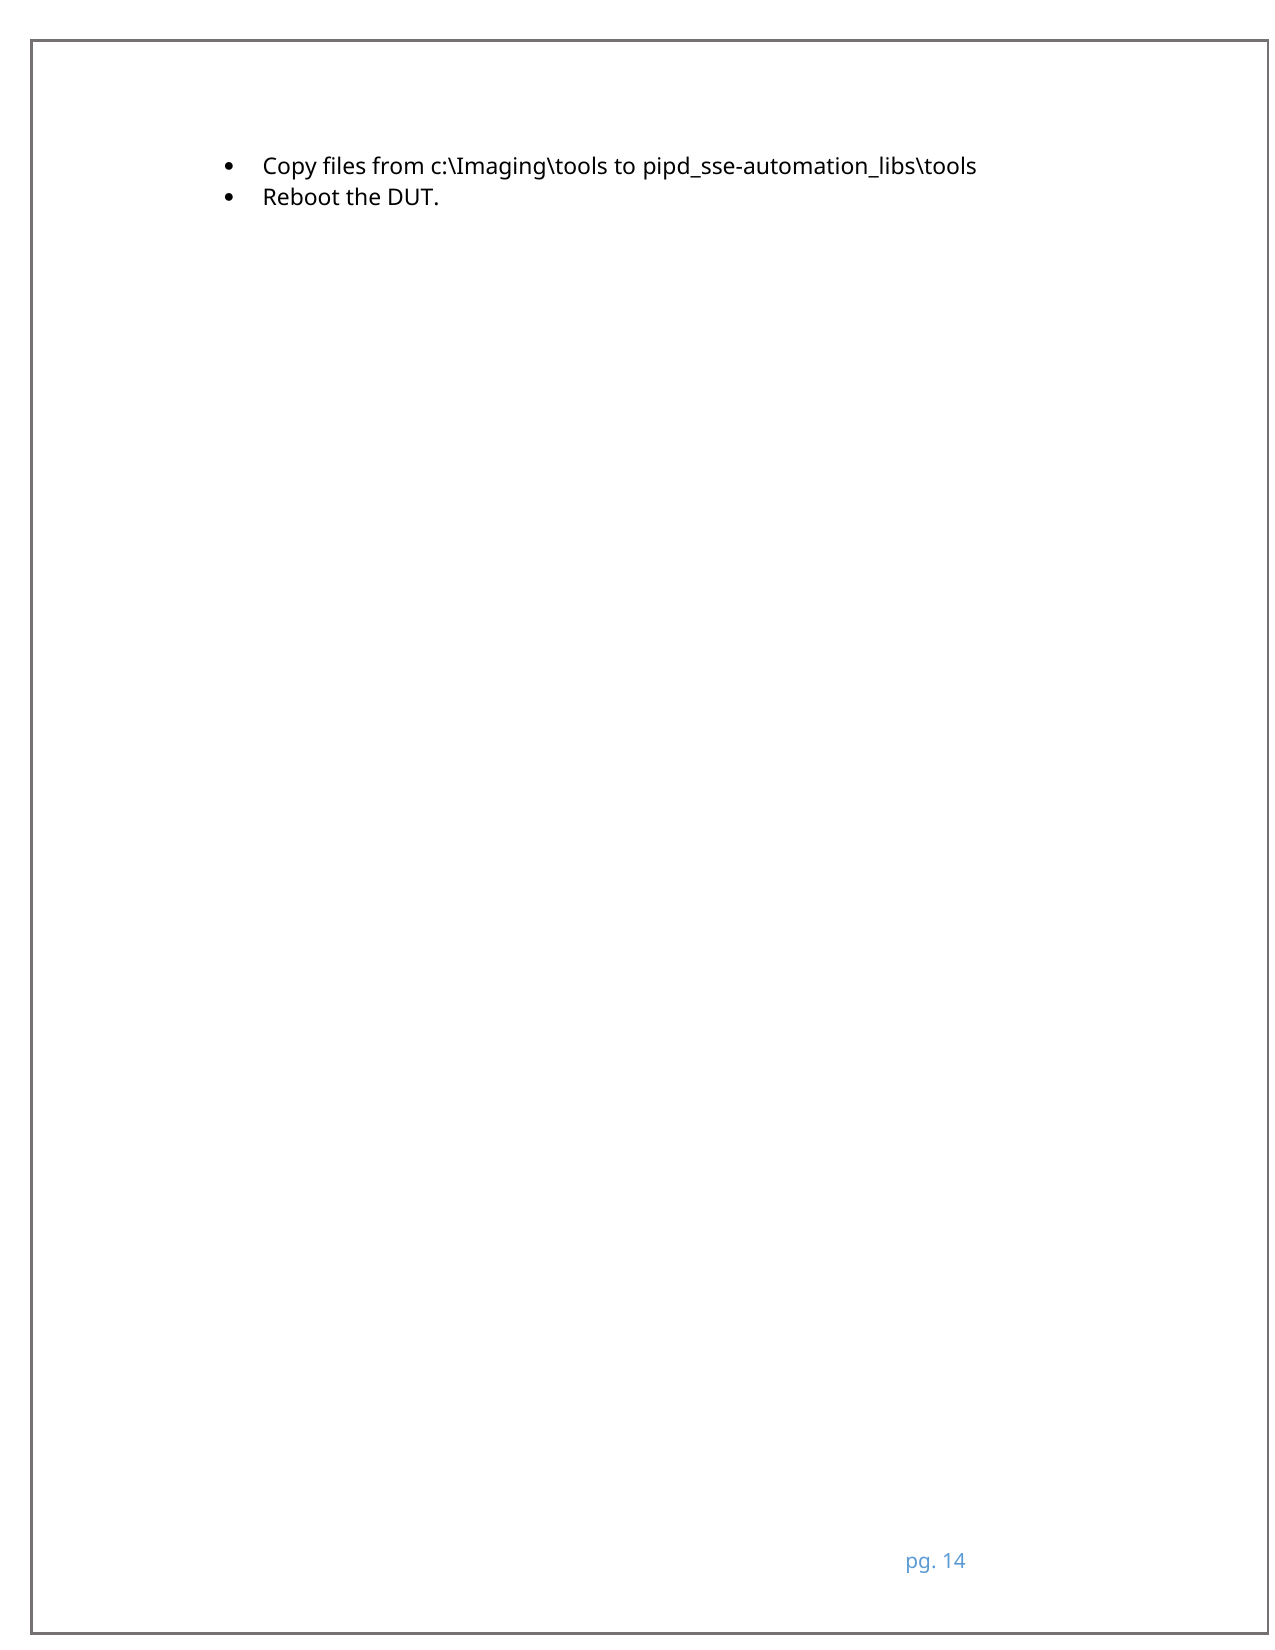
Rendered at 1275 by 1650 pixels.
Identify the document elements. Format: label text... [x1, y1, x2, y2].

list Copy files from c:\Imaging\tools to pipd_sse-automation_libs\tools [225, 150, 1167, 181]
list Reboot the DUT. [225, 181, 1167, 212]
